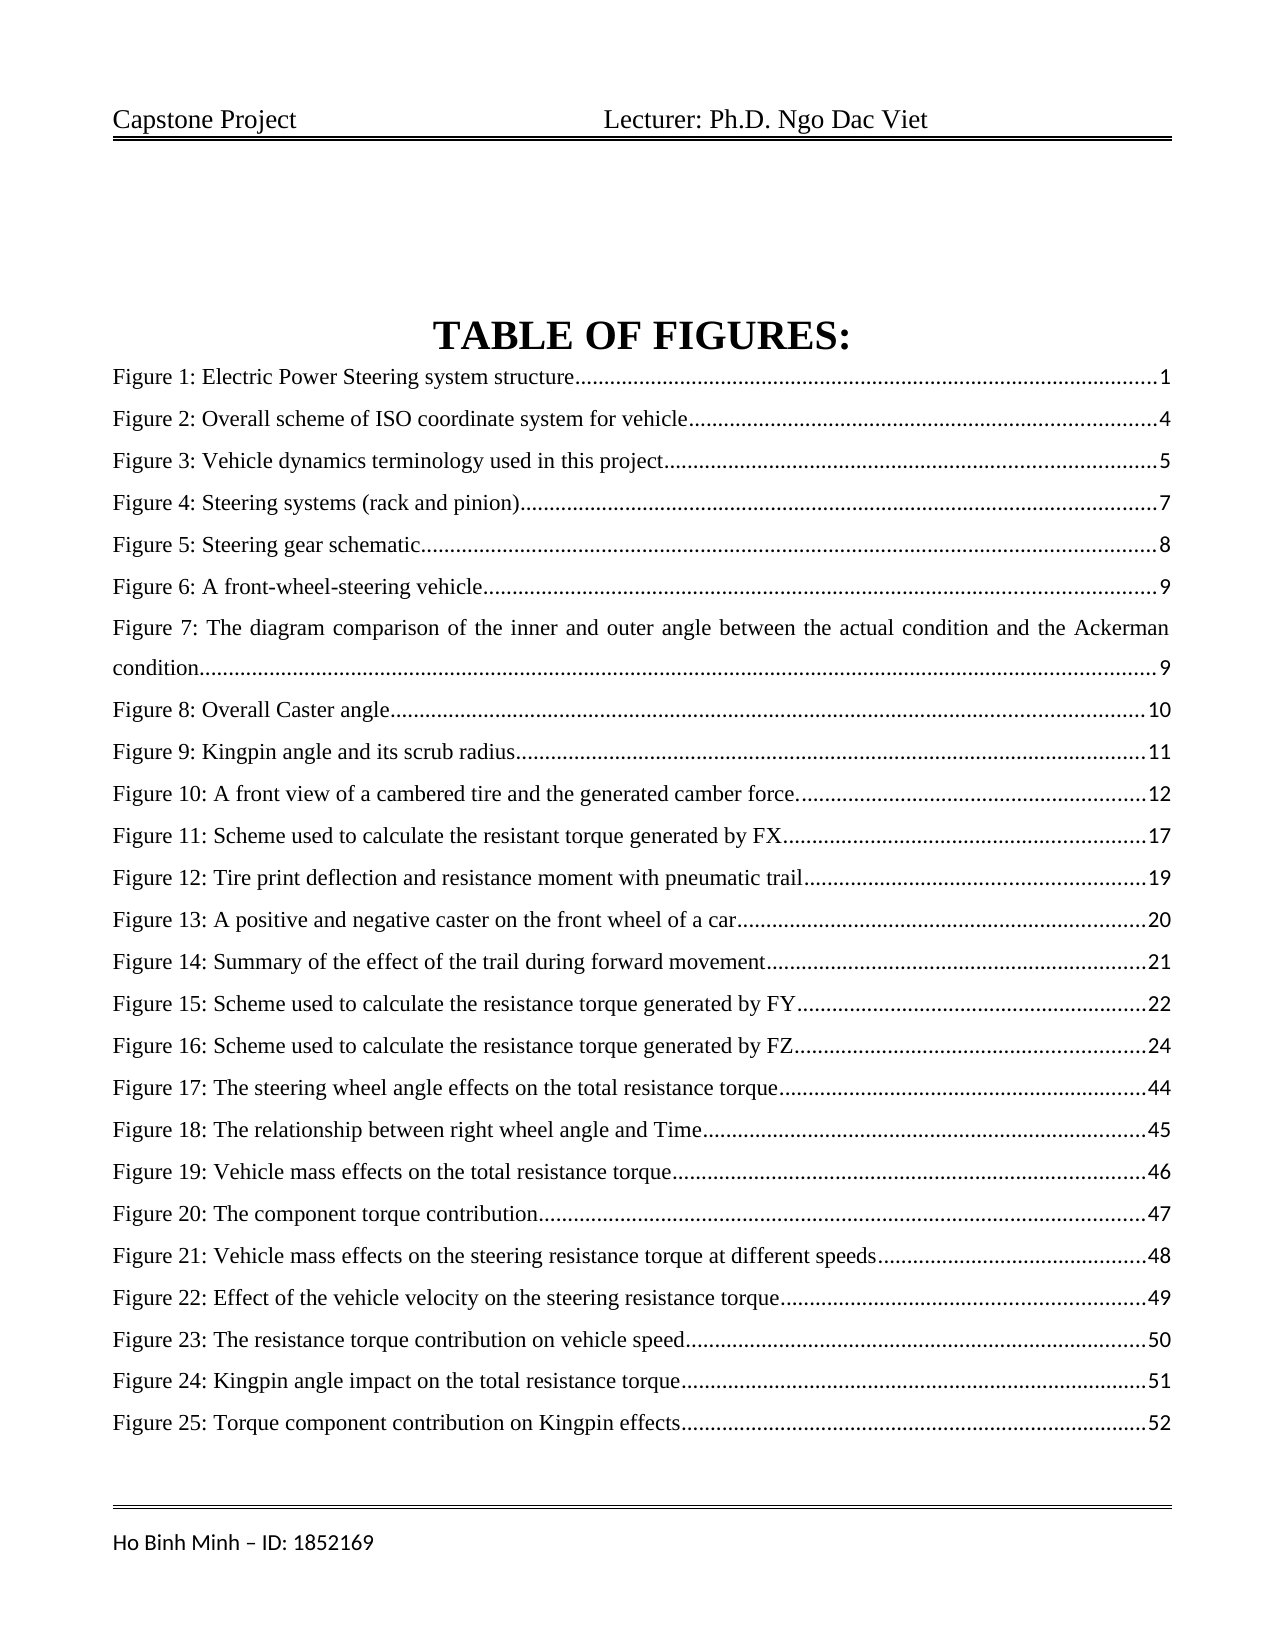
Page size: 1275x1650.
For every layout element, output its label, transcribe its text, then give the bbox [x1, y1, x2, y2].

text Figure 5: Steering gear schematic 8 [112, 530, 1172, 558]
text Figure 21: Vehicle mass effects on the steering resistance torque at different speeds 48 [112, 1241, 1172, 1269]
text Figure 4: Steering systems (rack and pinion) 7 [112, 488, 1172, 516]
text Figure 3: Vehicle dynamics terminology used in this project 5 [112, 446, 1172, 474]
text Figure 22: Effect of the vehicle velocity on the steering resistance torque 49 [112, 1283, 1172, 1311]
text Figure 23: The resistance torque contribution on vehicle speed 50 Figure 24: Kingpin angle impact on the total resistance torque 51 [112, 1325, 1172, 1394]
text Figure 16: Scheme used to calculate the resistance torque generated by FZ 24 [112, 1031, 1172, 1059]
text Figure 14: Summary of the effect of the trail during forward movement 21 [112, 947, 1172, 975]
text Figure 8: Overall Caster angle 10 [112, 695, 1172, 723]
text Figure 17: The steering wheel angle effects on the total resistance torque 44 [112, 1073, 1172, 1101]
text Figure 9: Kingpin angle and its scrub radius 11 [112, 737, 1172, 765]
text Figure 19: Vehicle mass effects on the total resistance torque 46 [112, 1157, 1172, 1185]
text TABLE OF FIGURES: [112, 310, 1172, 358]
text Figure 11: Scheme used to calculate the resistant torque generated by FX 17 [112, 821, 1172, 849]
text Figure 6: A front-wheel-steering vehicle 9 [112, 572, 1172, 600]
text Figure 10: A front view of a cambered tire and the generated camber force. 12 [112, 779, 1172, 807]
text Figure 2: Overall scheme of ISO coordinate system for vehicle 4 [112, 404, 1172, 432]
text Figure 20: The component torque contribution 47 [112, 1199, 1172, 1227]
text Figure 15: Scheme used to calculate the resistance torque generated by FY 22 [112, 989, 1172, 1017]
text Figure 12: Tire print deflection and resistance moment with pneumatic trail 19 [112, 863, 1172, 891]
text Figure 7: The diagram comparison of the inner and outer angle between the actual condition and the Ackerman condition 9 [112, 614, 1172, 681]
text Figure 13: A positive and negative caster on the front wheel of a car 20 [112, 905, 1172, 933]
text Figure 18: The relationship between right wheel angle and Time 45 [112, 1115, 1172, 1143]
text Figure 25: Torque component contribution on Kingpin effects 52 [112, 1408, 1172, 1436]
text Figure 1: Electric Power Steering system structure 1 [112, 362, 1172, 390]
